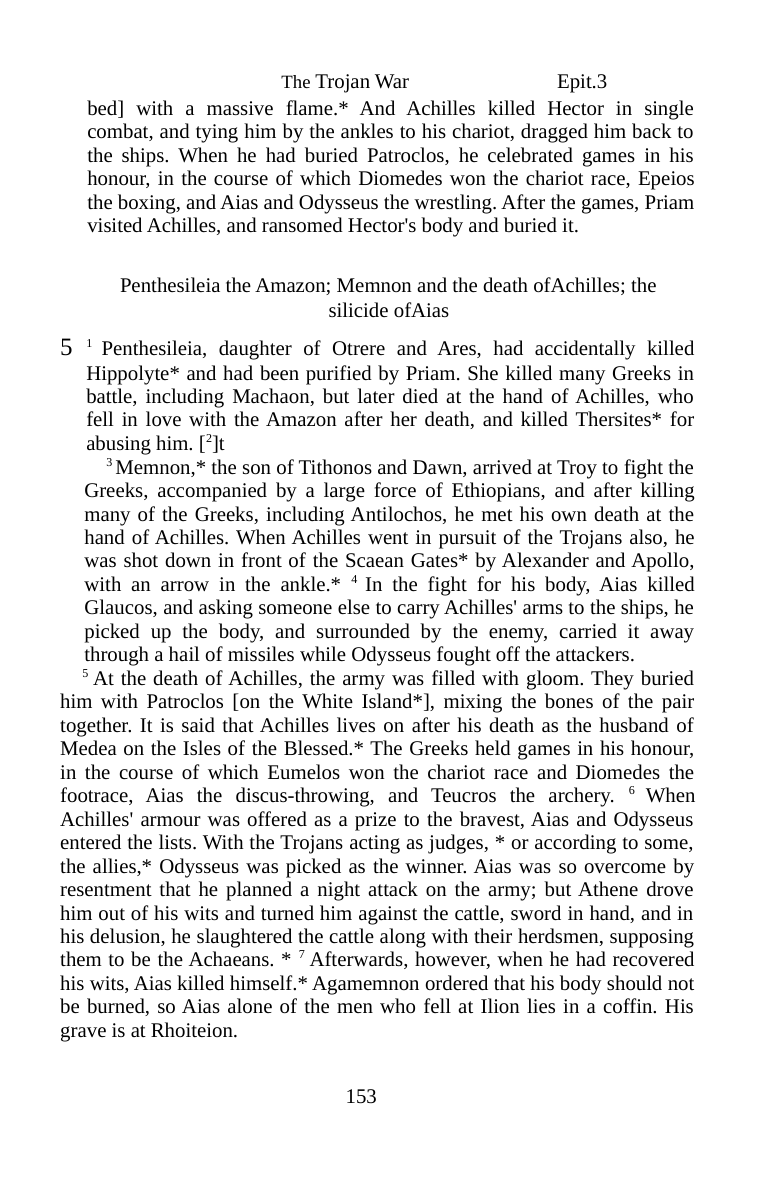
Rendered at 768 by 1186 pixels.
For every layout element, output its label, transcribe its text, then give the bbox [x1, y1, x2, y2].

text 3 Memnon,* the son of Tithonos and Dawn, arrived at Troy to fight the Greeks, accompanied by a large force of Ethiopians, and after killing many of the Greeks, including Antilochos, he met his own death at the hand of Achilles. When Achilles went in pursuit of the Trojans also, he was shot down in front of the Scaean Gates* by Alexander and Apollo, with an arrow in the ankle.* 4 In the fight for his body, Aias killed Glaucos, and asking someone else to carry Achilles' arms to the ships, he picked up the body, and surrounded by the enemy, carried it away through a hail of missiles while Odysseus fought off the attackers. [84, 455, 695, 666]
list 1 Penthesileia, daughter of Otrere and Ares, had accidentally killed Hippolyte* and had been purified by Priam. She killed many Greeks in battle, including Machaon, but later died at the hand of Achilles, who fell in love with the Amazon after her death, and killed Thersites* for abusing him. [2]t [60, 333, 695, 455]
text Penthesileia the Amazon; Memnon and the death ofAchilles; the silicide ofAias [92, 273, 685, 322]
text 5 At the death of Achilles, the army was filled with gloom. They buried him with Patroclos [on the White Island*], mixing the bones of the pair together. It is said that Achilles lives on after his death as the husband of Medea on the Isles of the Blessed.* The Greeks held games in his honour, in the course of which Eumelos won the chariot race and Diomedes the footrace, Aias the discus-throwing, and Teucros the archery. 6 When Achilles' armour was offered as a prize to the bravest, Aias and Odysseus entered the lists. With the Trojans acting as judges, * or according to some, the allies,* Odysseus was picked as the winner. Aias was so overcome by resentment that he planned a night attack on the army; but Athene drove him out of his wits and turned him against the cattle, sword in hand, and in his delusion, he slaughtered the cattle along with their herdsmen, supposing them to be the Achaeans. * 7 Afterwards, however, when he had recovered his wits, Aias killed himself.* Agamemnon ordered that his body should not be burned, so Aias alone of the men who fell at Ilion lies in a coffin. His grave is at Rhoiteion. [60, 667, 695, 1042]
